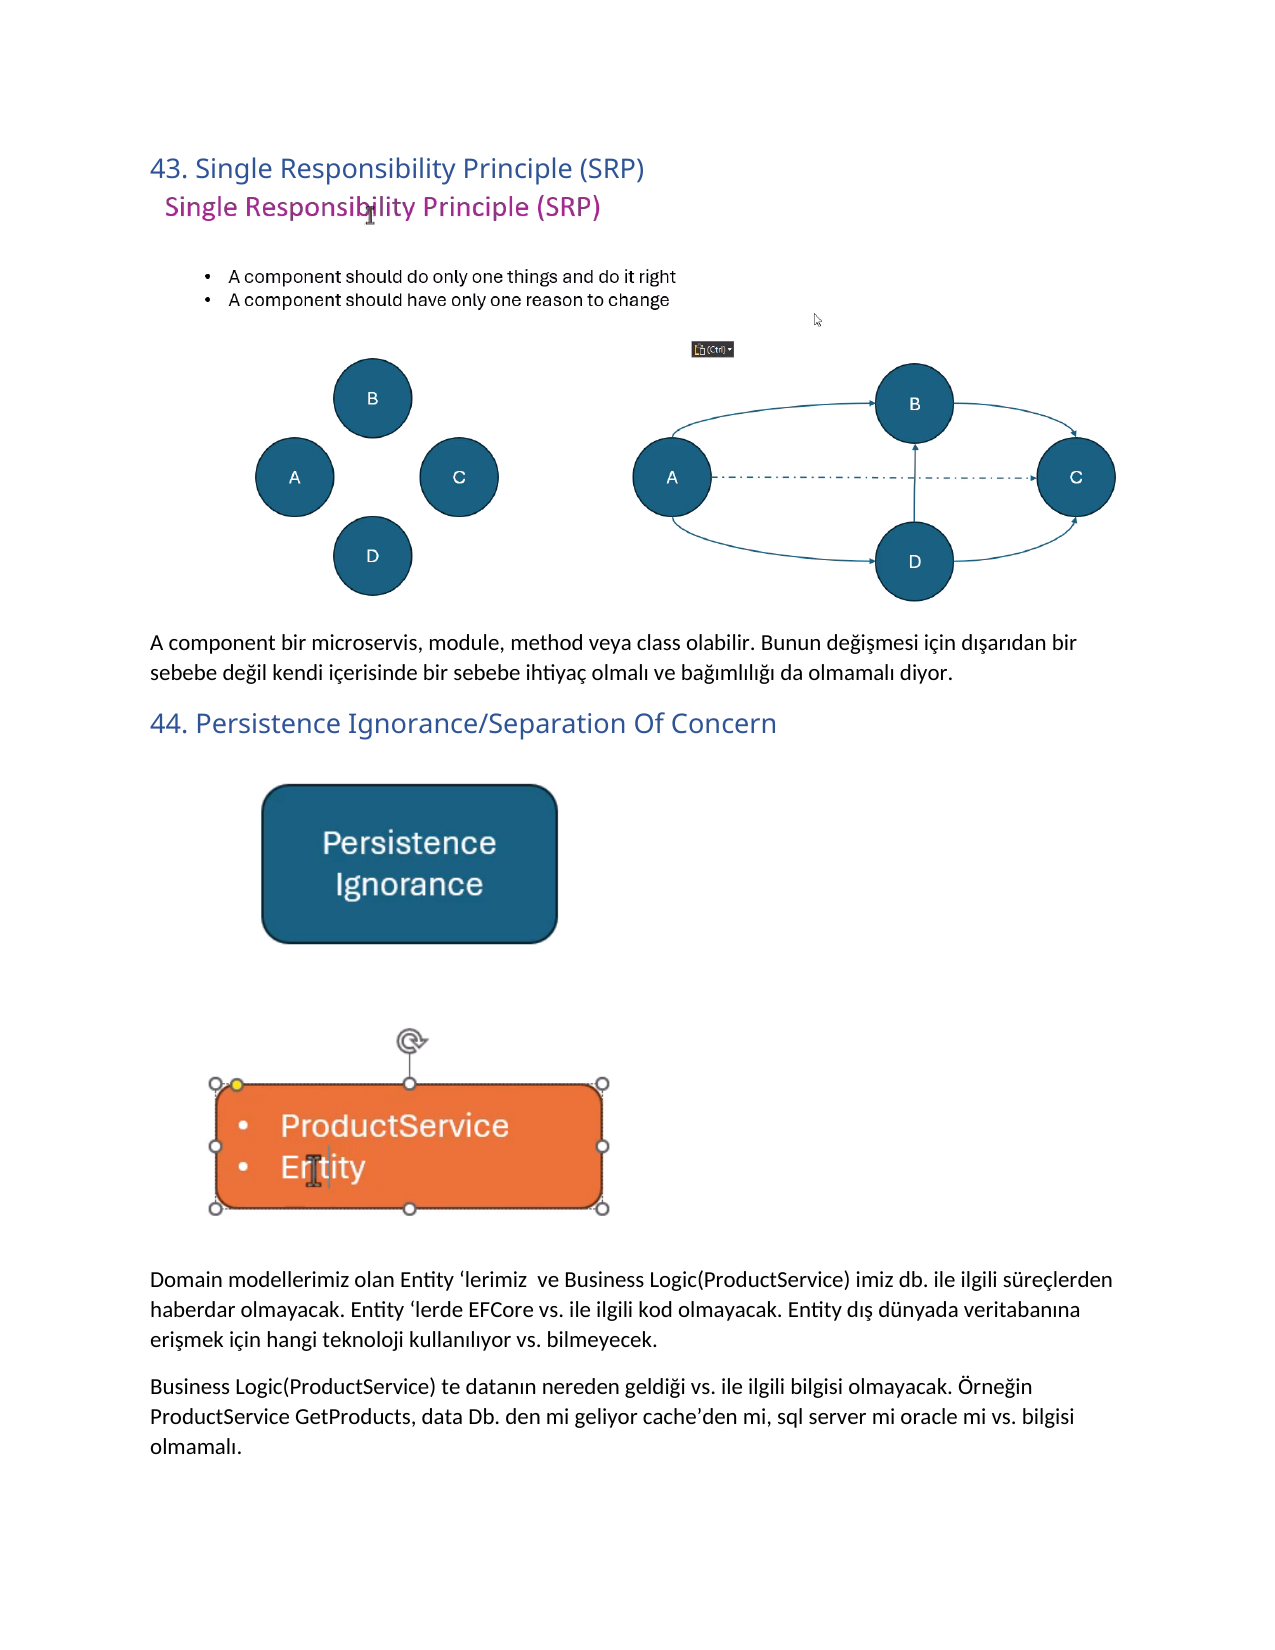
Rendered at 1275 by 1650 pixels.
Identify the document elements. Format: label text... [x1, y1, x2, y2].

text Domain modellerimiz olan Entity ‘lerimiz ve Business Logic(ProductService) imiz db. ile ilgili süreçlerden haberdar olmayacak. Entity ‘lerde EFCore vs. ile ilgili kod olmayacak. Entity dış dünyada veritabanına erişmek için hangi teknoloji kullanılıyor vs. bilmeyecek. [150, 1265, 1125, 1353]
subtitle 44. Persistence Ignorance/Separation Of Concern [150, 705, 1125, 742]
picture [150, 189, 1125, 609]
text A component bir microservis, module, method veya class olabilir. Bunun değişmesi için dışarıdan bir sebebe değil kendi içerisinde bir sebebe ihtiyaç olmalı ve bağımlılığı da olmamalı diyor. [150, 628, 1125, 686]
text Business Logic(ProductService) te datanın nereden geldiği vs. ile ilgili bilgisi olmayacak. Örneğin ProductService GetProducts, data Db. den mi geliyor cache’den mi, sql server mi oracle mi vs. bilgisi olmamalı. [150, 1372, 1125, 1461]
subtitle 43. Single Responsibility Principle (SRP) [150, 150, 1125, 187]
picture [150, 744, 662, 1246]
